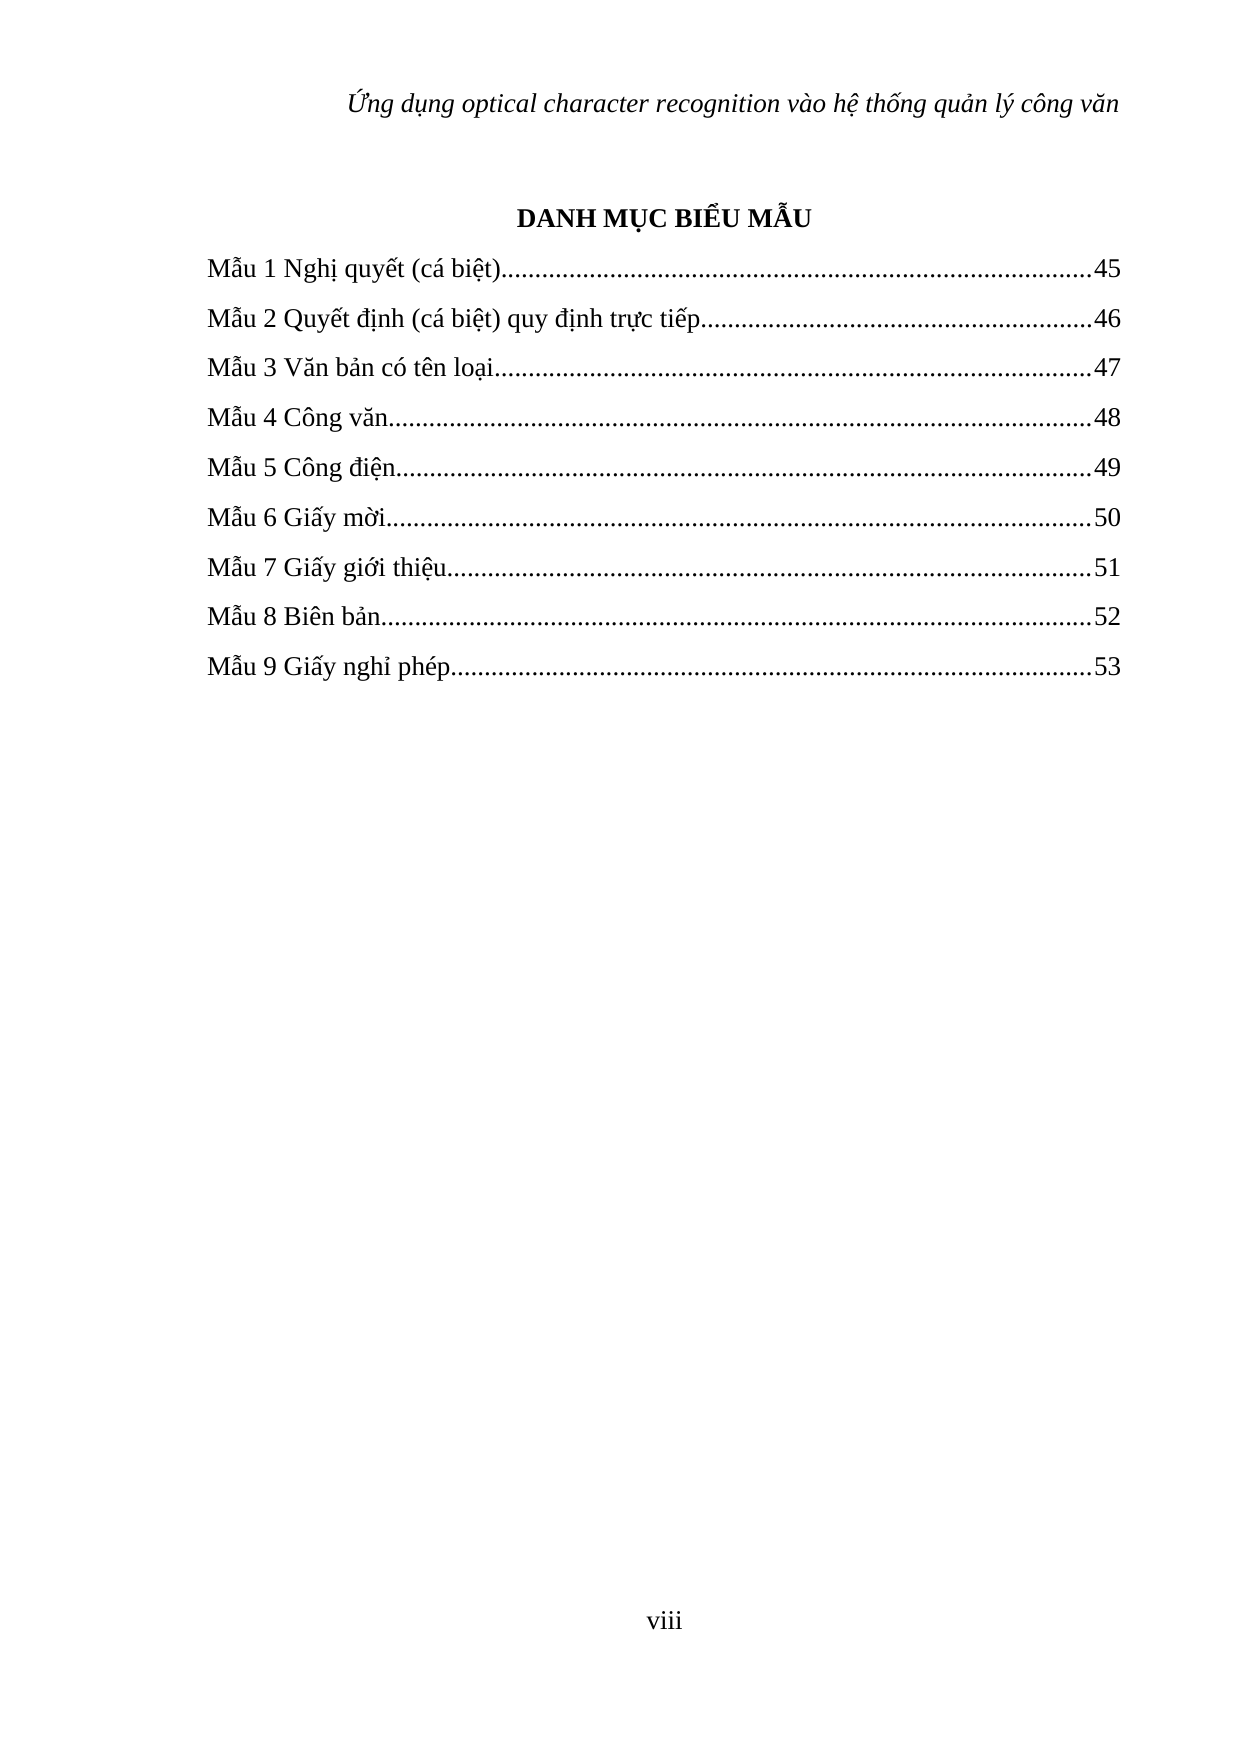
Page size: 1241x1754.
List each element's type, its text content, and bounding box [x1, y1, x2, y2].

text Mẫu 2 Quyết định (cá biệt) quy định trực tiếp 46 [207, 302, 1122, 333]
subtitle DANH MỤC BIỂU MẪU [207, 202, 1122, 233]
text Mẫu 9 Giấy nghỉ phép 53 [207, 650, 1122, 681]
text Mẫu 4 Công văn 48 [207, 401, 1122, 432]
text Mẫu 6 Giấy mời 50 [207, 501, 1122, 532]
text Mẫu 1 Nghị quyết (cá biệt) 45 [207, 252, 1122, 283]
text Mẫu 8 Biên bản 52 [207, 601, 1122, 632]
text Mẫu 7 Giấy giới thiệu 51 [207, 551, 1122, 582]
text Mẫu 3 Văn bản có tên loại 47 [207, 352, 1122, 383]
text Mẫu 5 Công điện 49 [207, 451, 1122, 482]
